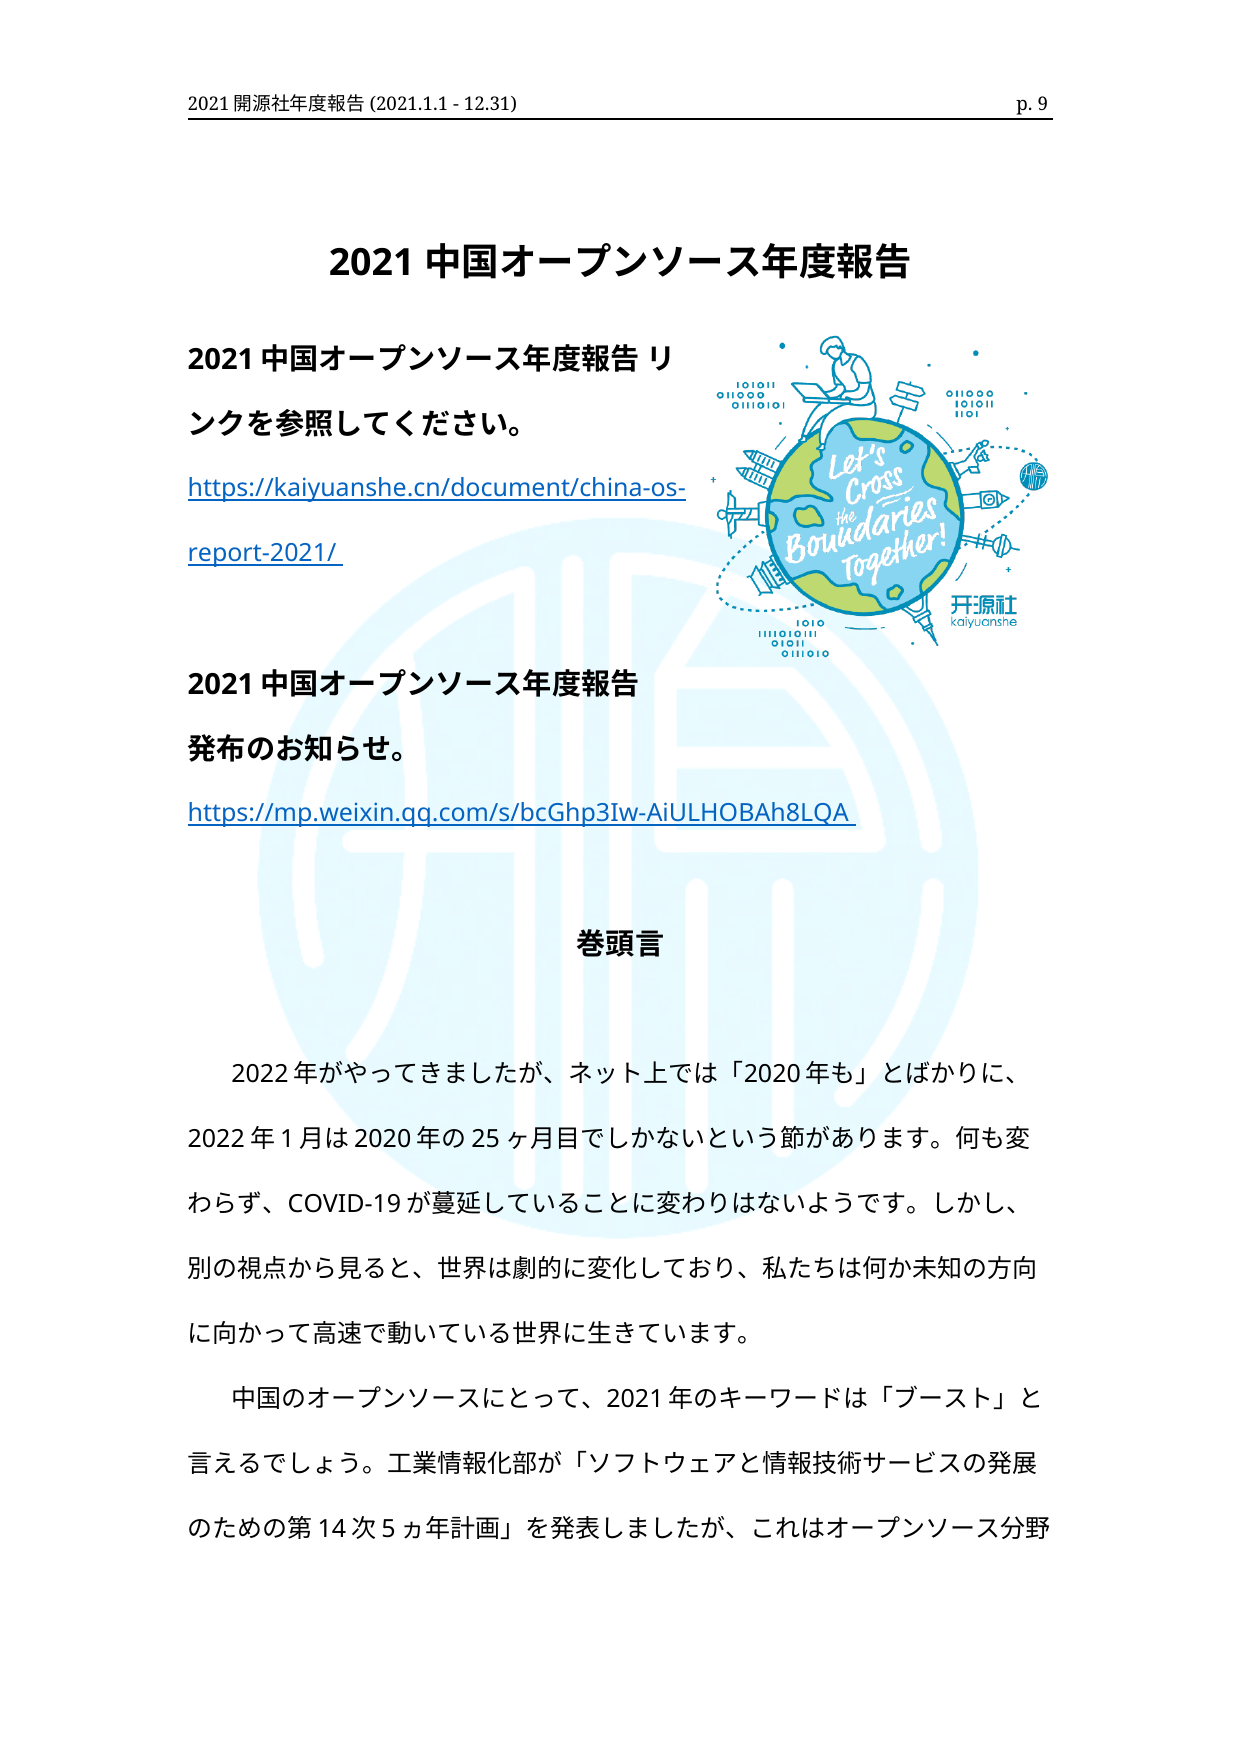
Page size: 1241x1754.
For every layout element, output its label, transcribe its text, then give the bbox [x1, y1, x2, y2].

subtitle 巻頭言 [187, 909, 1053, 974]
subtitle 2021中国オープンソース年度報告 リンクを参照してください。 [187, 324, 1053, 454]
subtitle 2021 中国オープンソース年度報告 [187, 227, 1053, 292]
picture [708, 328, 1053, 666]
text https://mp.weixin.qq.com/s/bcGhp3Iw-AiULHOBAh8LQA [187, 779, 1053, 844]
text https://kaiyuanshe.cn/document/china-os-report-2021/ [187, 454, 708, 584]
subtitle 2021中国オープンソース年度報告 発布のお知らせ。 [187, 649, 1053, 779]
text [187, 1364, 1053, 1559]
text 2022年がやってきましたが、ネット上では「2020年も」とばかりに、2022年1月は2020年の25ヶ月目でしかないという節があります。何も変わらず、COVID-19が蔓延していることに変わりはないようです。しかし、別の視点から見ると、世界は劇的に変化しており、私たちは何か未知の方向に向かって高速で動いている世界に生きています。 [187, 1039, 1053, 1364]
